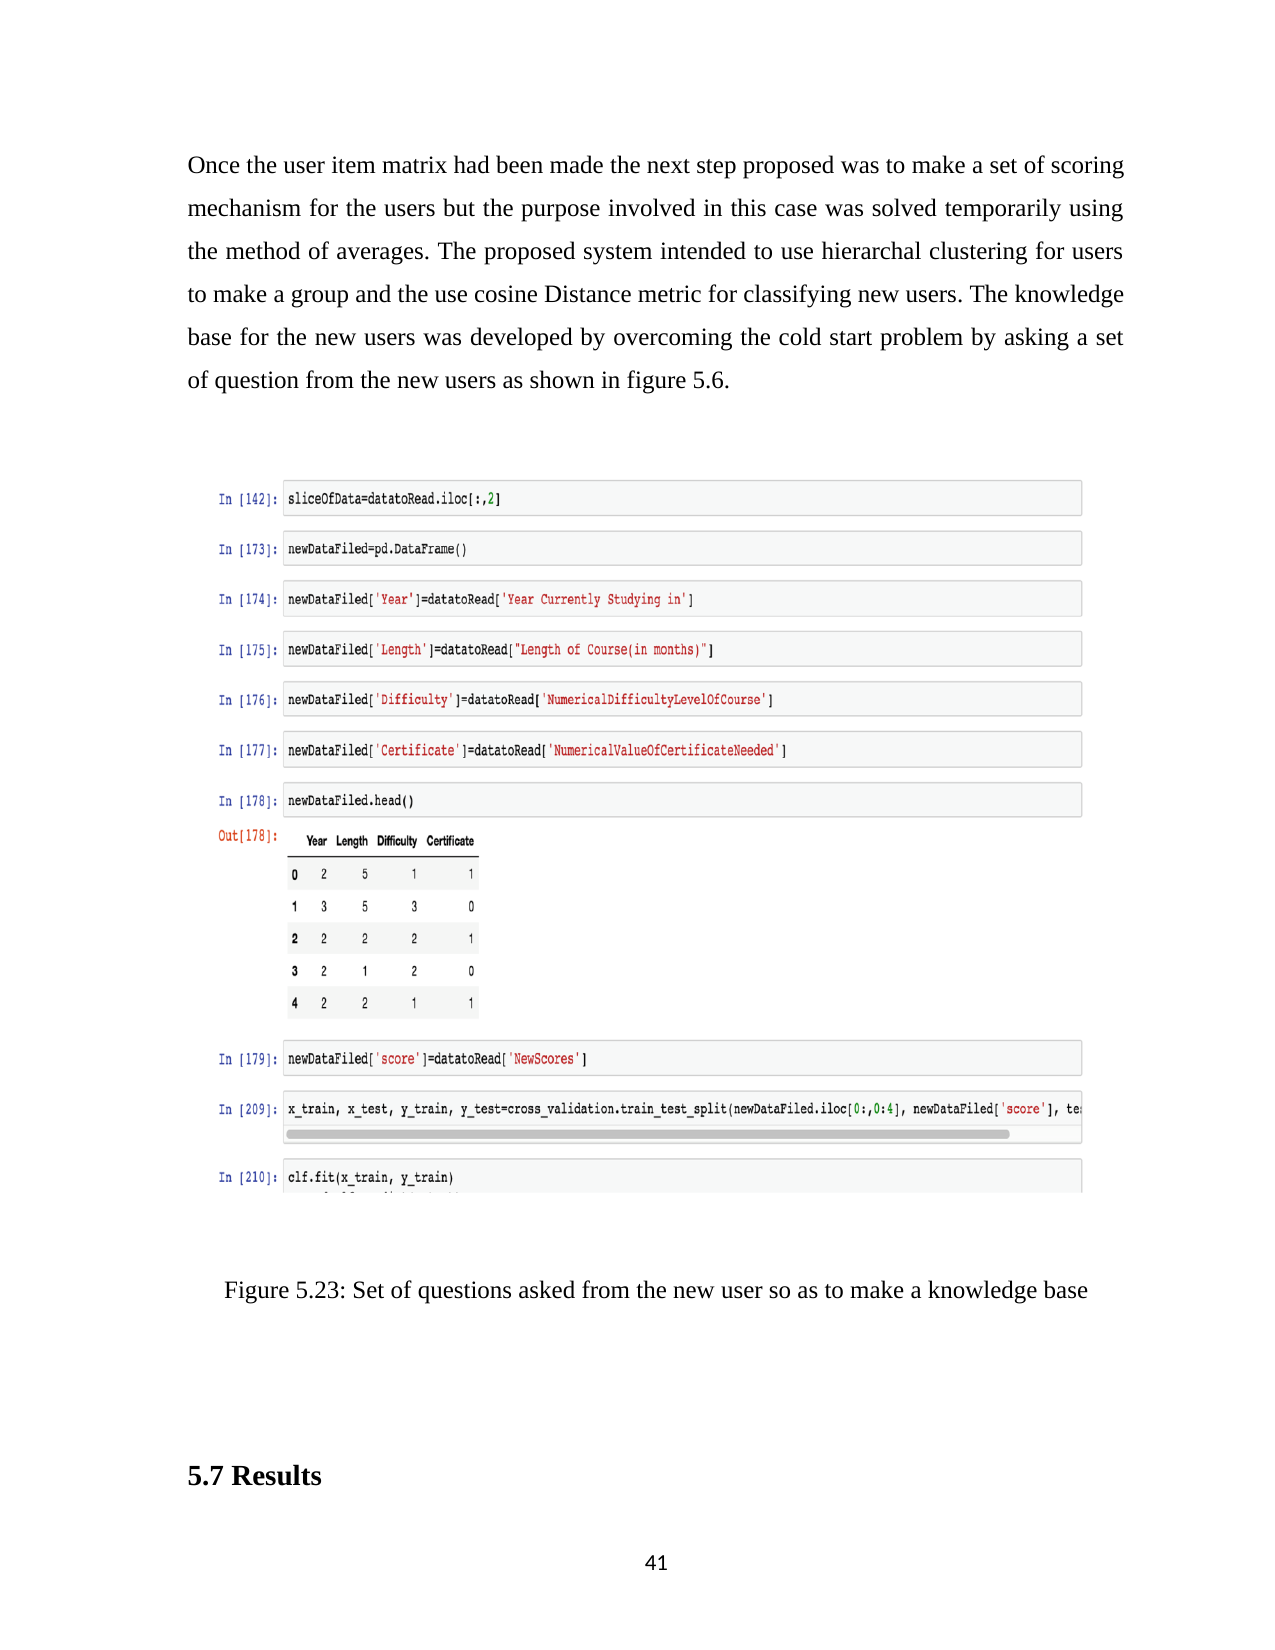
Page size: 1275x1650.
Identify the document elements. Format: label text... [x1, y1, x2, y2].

picture [215, 476, 1097, 1193]
text Figure 5.23: Set of questions asked from the new user so as to make a knowledge base [187, 1275, 1125, 1303]
text 5.7 Results [187, 1458, 1125, 1492]
text Once the user item matrix had been made the next step proposed was to make a set of scoring mechanism for the users but the purpose involved in this case was solved temporarily using the method of averages. The proposed system intended to use hierarchal clustering for users to make a group and the use cosine Distance metric for classifying new users. The knowledge base for the new users was developed by overcoming the cold start problem by asking a set of question from the new users as shown in figure 5.6. [187, 150, 1125, 394]
